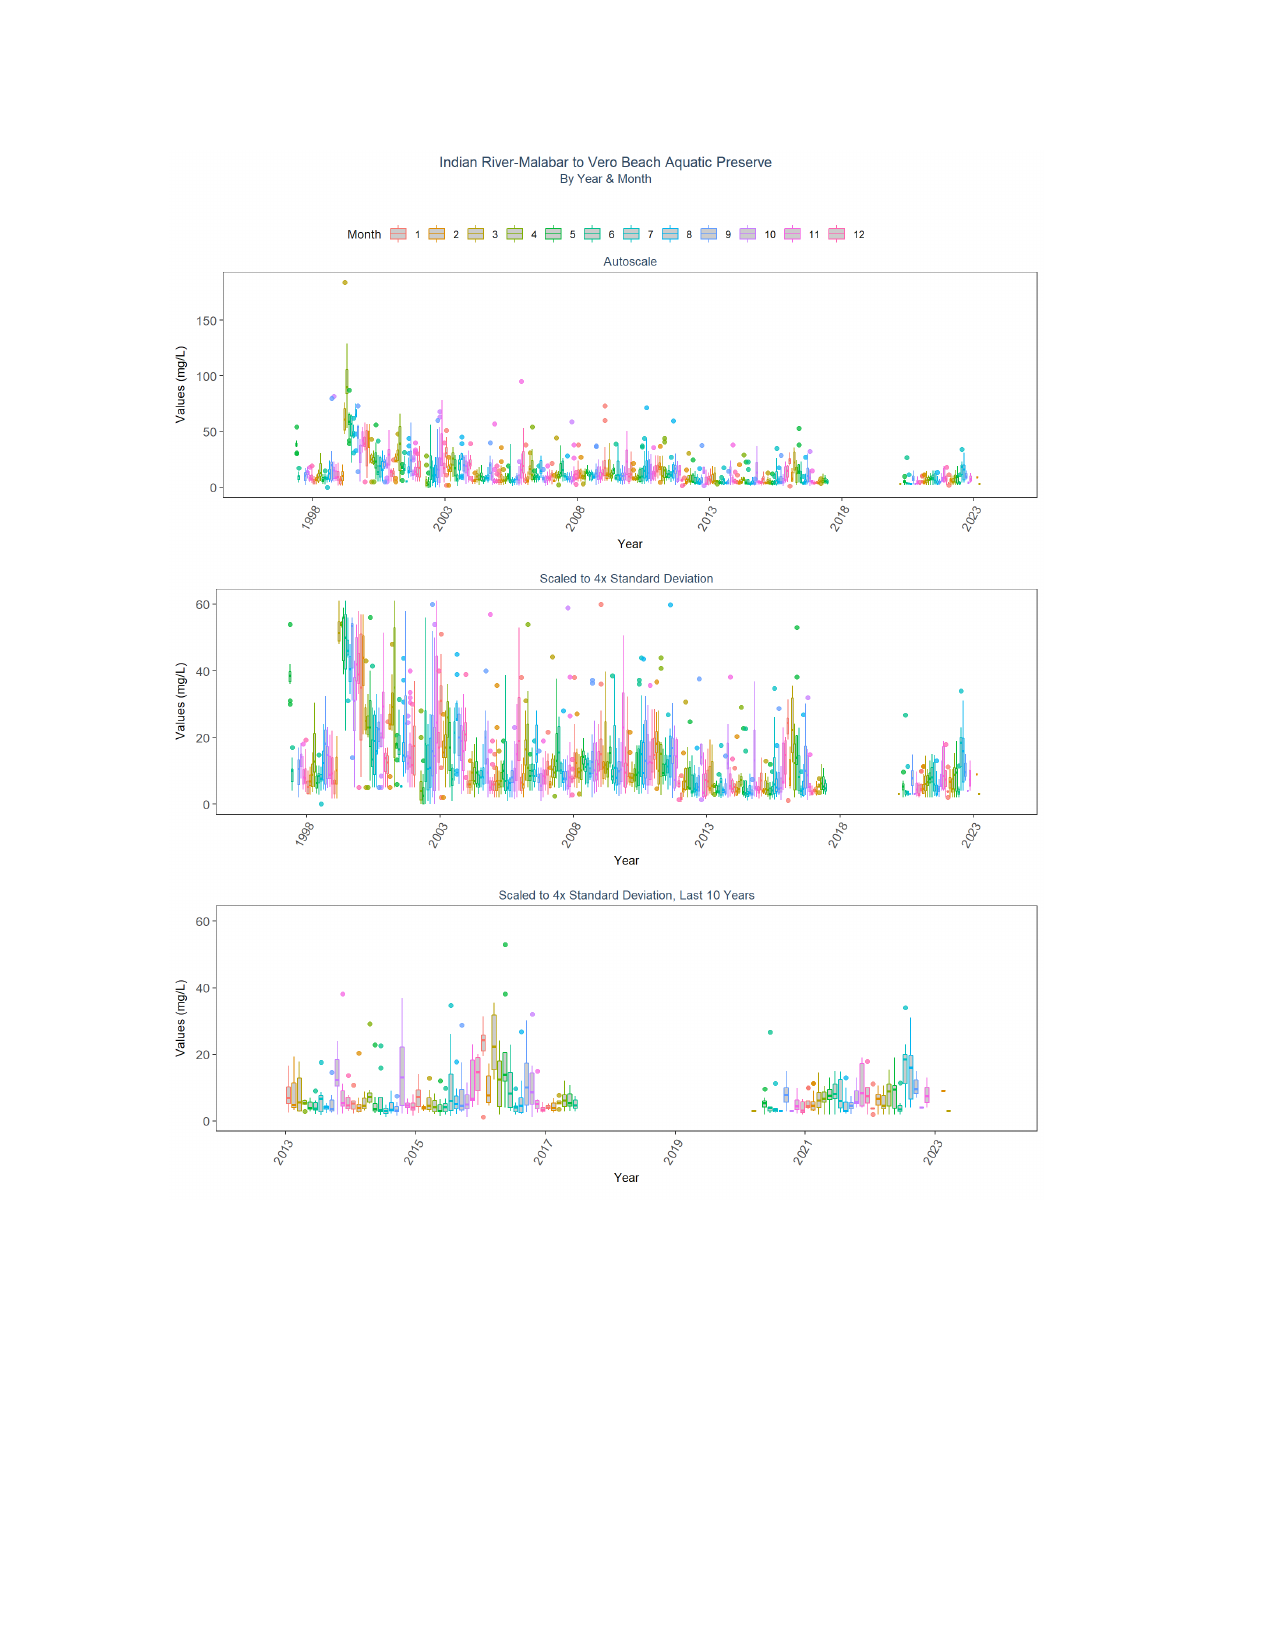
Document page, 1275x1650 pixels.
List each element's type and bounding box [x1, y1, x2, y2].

picture [168, 150, 1044, 1200]
